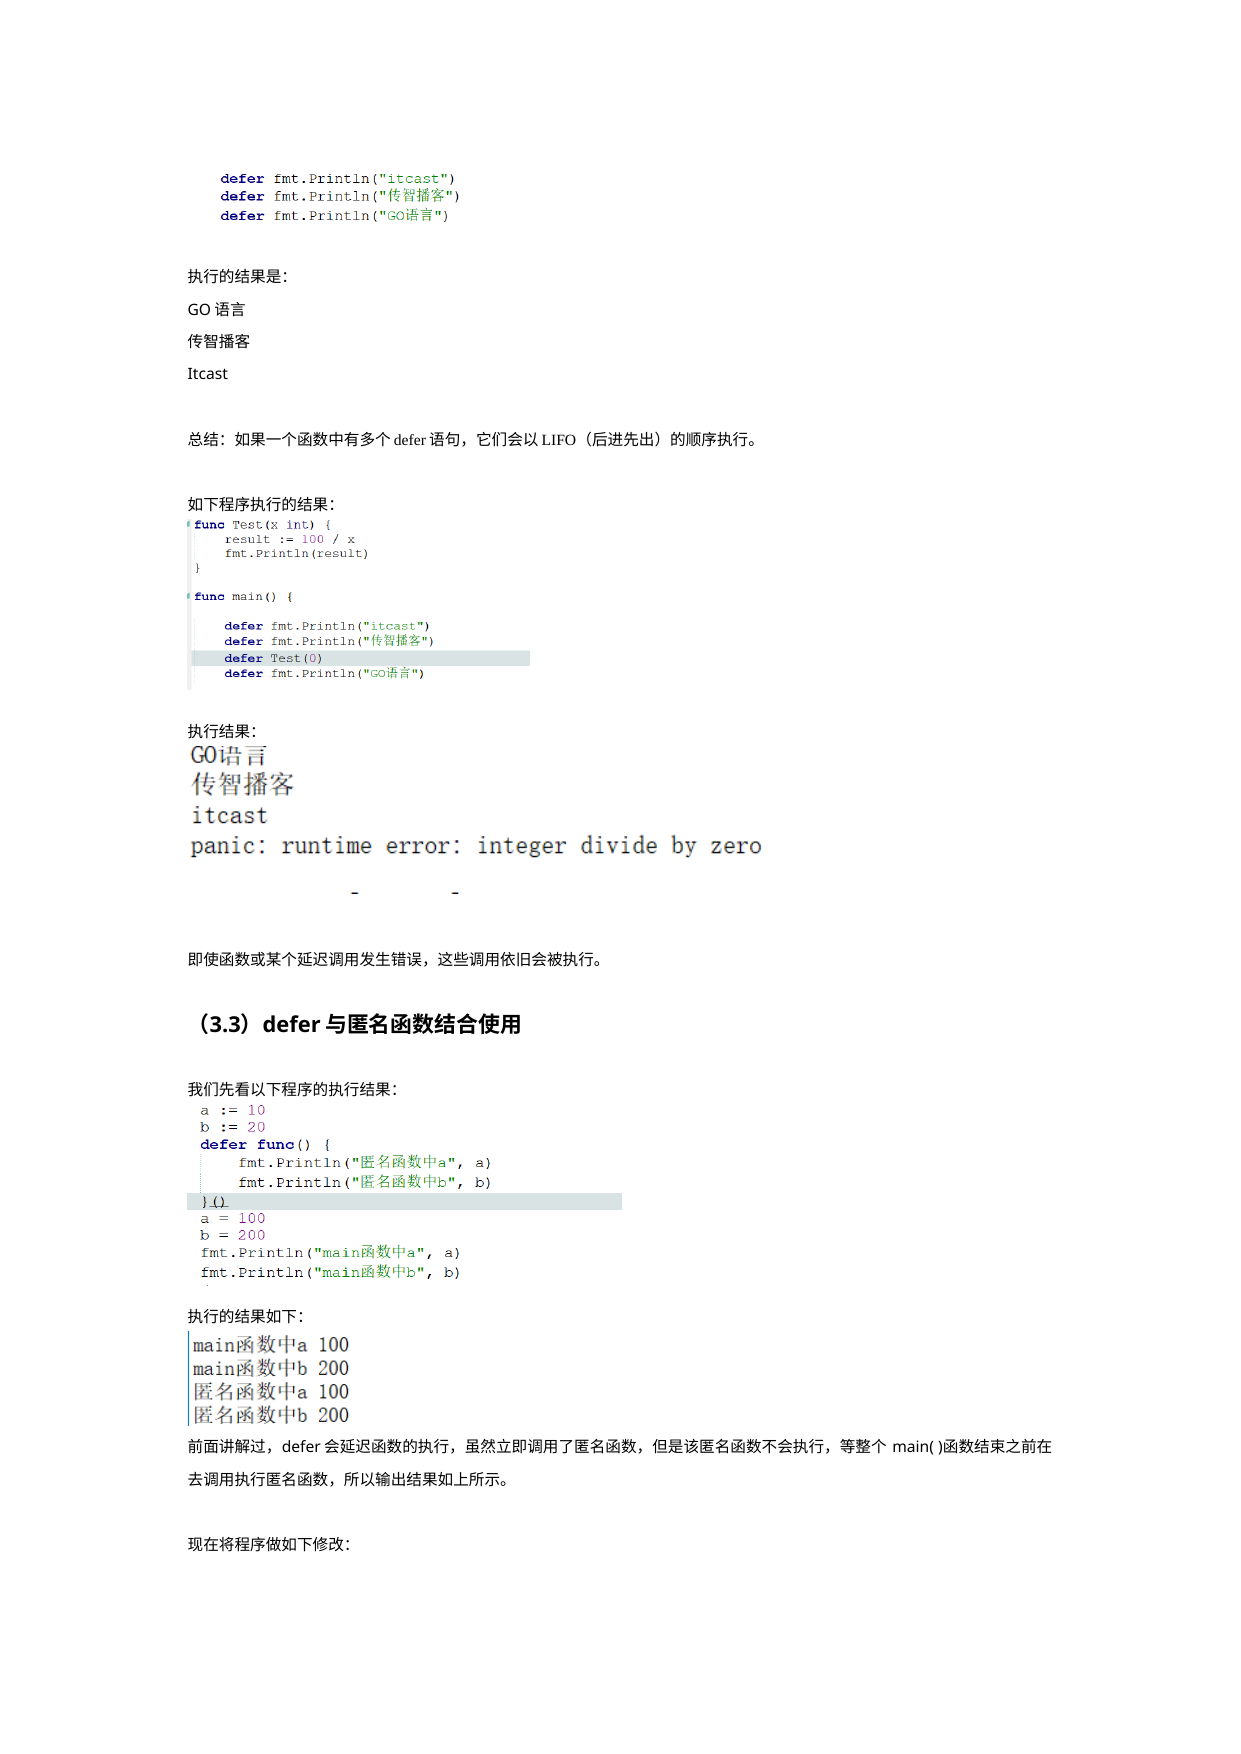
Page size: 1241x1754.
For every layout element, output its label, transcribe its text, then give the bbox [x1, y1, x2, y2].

text 我们先看以下程序的执行结果： [187, 1072, 1053, 1104]
text 如下程序执行的结果： [187, 487, 1053, 519]
text 总结：如果一个函数中有多个defer语句，它们会以LIFO（后进先出）的顺序执行。 [187, 422, 1053, 454]
picture [187, 1331, 451, 1426]
picture [187, 519, 530, 690]
text 即使函数或某个延迟调用发生错误，这些调用依旧会被执⾏。 [187, 942, 1053, 974]
text GO语言 [187, 292, 1053, 324]
text 执行的结果如下： [187, 1299, 1053, 1332]
text 执行结果： [187, 714, 1053, 747]
text 前面讲解过，defer会延迟函数的执行，虽然立即调用了匿名函数，但是该匿名函数不会执行，等整个main( )函数结束之前在去调用执行匿名函数，所以输出结果如上所示。 [187, 1429, 1053, 1494]
text 传智播客 [187, 324, 1053, 357]
picture [187, 161, 519, 234]
picture [187, 746, 1049, 894]
text 执行的结果是： [187, 259, 1053, 292]
text （3.3）defer与匿名函数结合使用 [187, 1007, 1053, 1039]
text 现在将程序做如下修改： [187, 1527, 1053, 1559]
text Itcast [187, 357, 1053, 389]
picture [187, 1104, 622, 1286]
